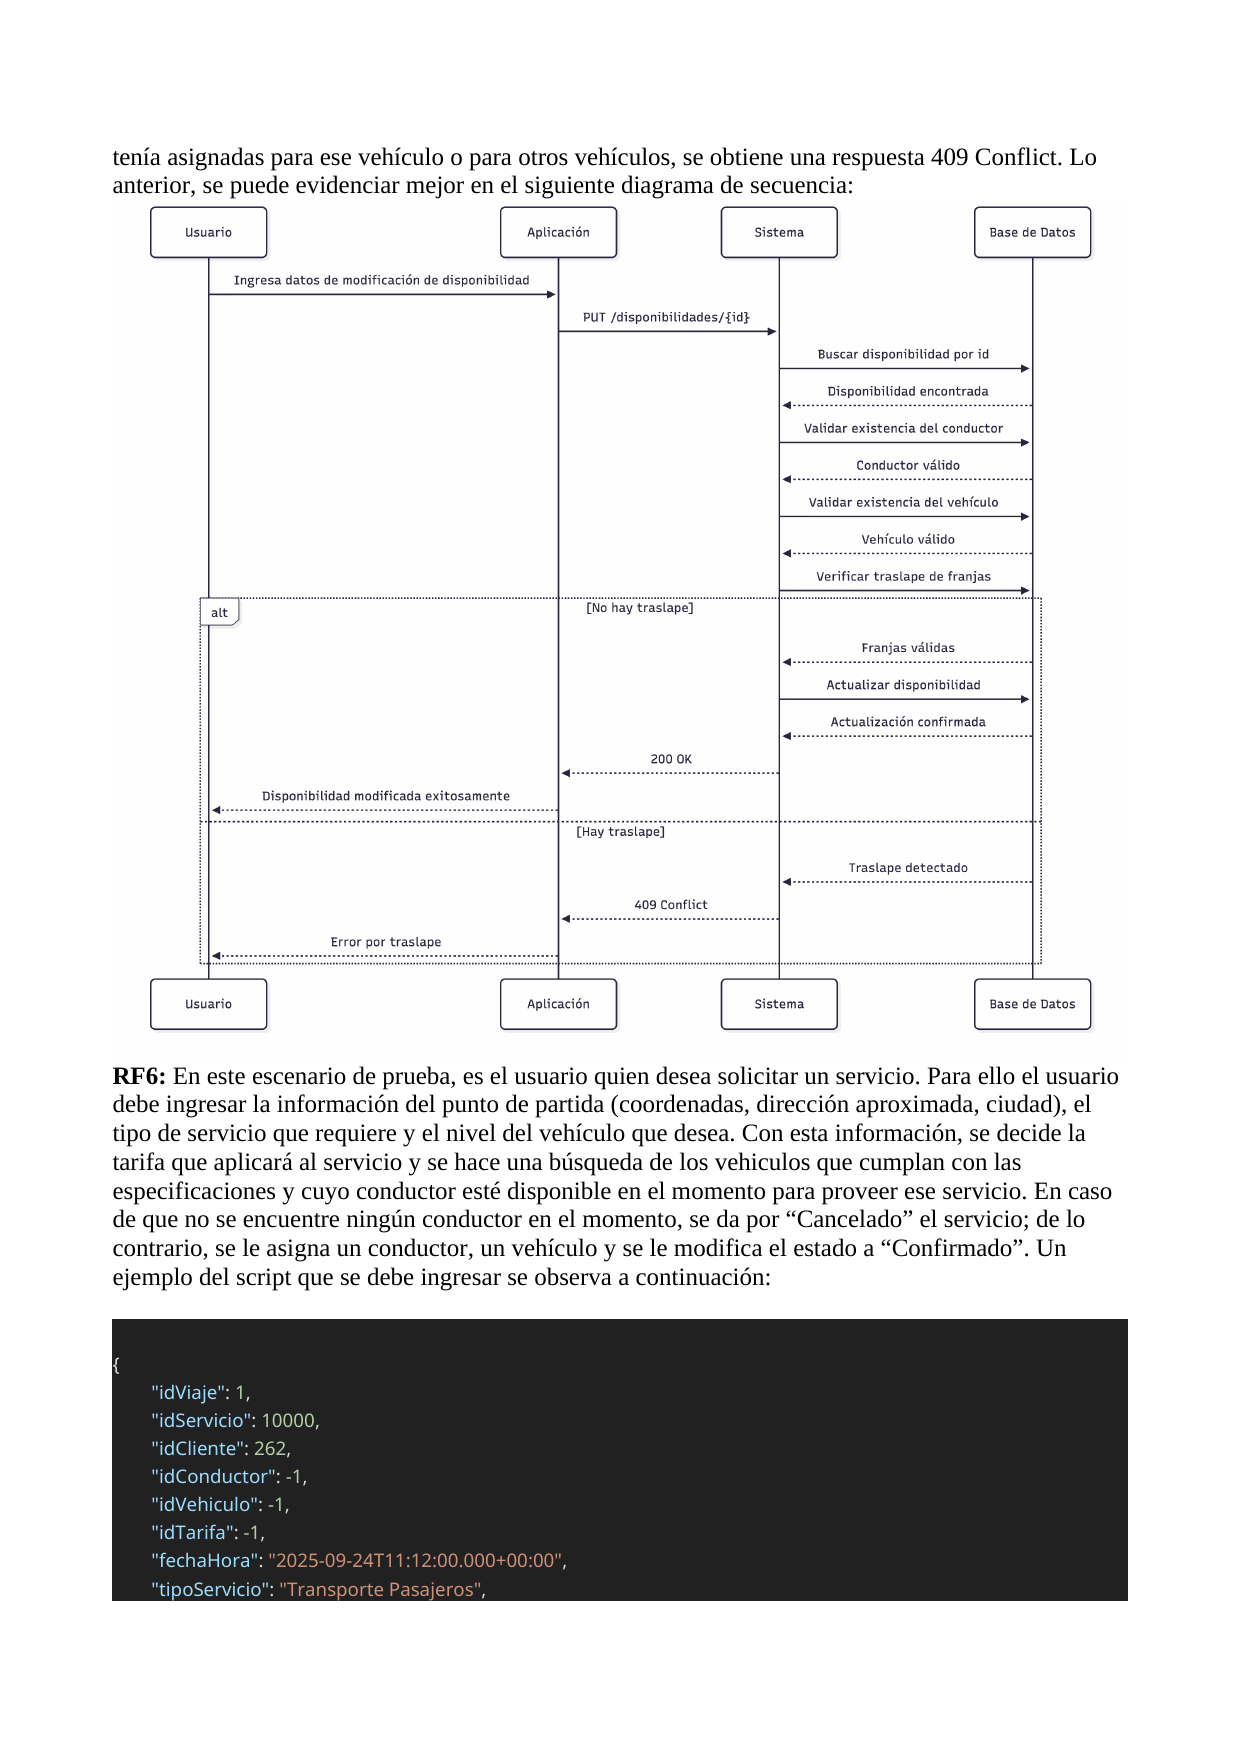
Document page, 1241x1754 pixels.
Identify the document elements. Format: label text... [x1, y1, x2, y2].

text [112, 142, 1128, 199]
text "idCliente": 262, [112, 1433, 1128, 1461]
text RF6: En este escenario de prueba, es el usuario quien desea solicitar un servicio. Para ello el usuario debe ingresar la información del punto de partida (coordenadas, dirección aproximada, ciudad), el tipo de servicio que requiere y el nivel del vehículo que desea. Con esta información, se decide la tarifa que aplicará al servicio y se hace una búsqueda de los vehiculos que cumplan con las especificaciones y cuyo conductor esté disponible en el momento para proveer ese servicio. En caso de que no se encuentre ningún conductor en el momento, se da por “Cancelado” el servicio; de lo contrario, se le asigna un conductor, un vehículo y se le modifica el estado a “Confirmado”. Un ejemplo del script que se debe ingresar se observa a continuación: [112, 1061, 1128, 1291]
text "fechaHora": "2025-09-24T11:12:00.000+00:00", [112, 1545, 1128, 1573]
text "idTarifa": -1, [112, 1517, 1128, 1545]
text "idConductor": -1, [112, 1461, 1128, 1489]
text "idServicio": 10000, [112, 1404, 1128, 1433]
picture [112, 199, 1128, 1061]
text "idVehiculo": -1, [112, 1489, 1128, 1517]
text "idViaje": 1, [112, 1376, 1128, 1404]
text "tipoServicio": "Transporte Pasajeros", [112, 1573, 1128, 1601]
text { [112, 1319, 1128, 1376]
